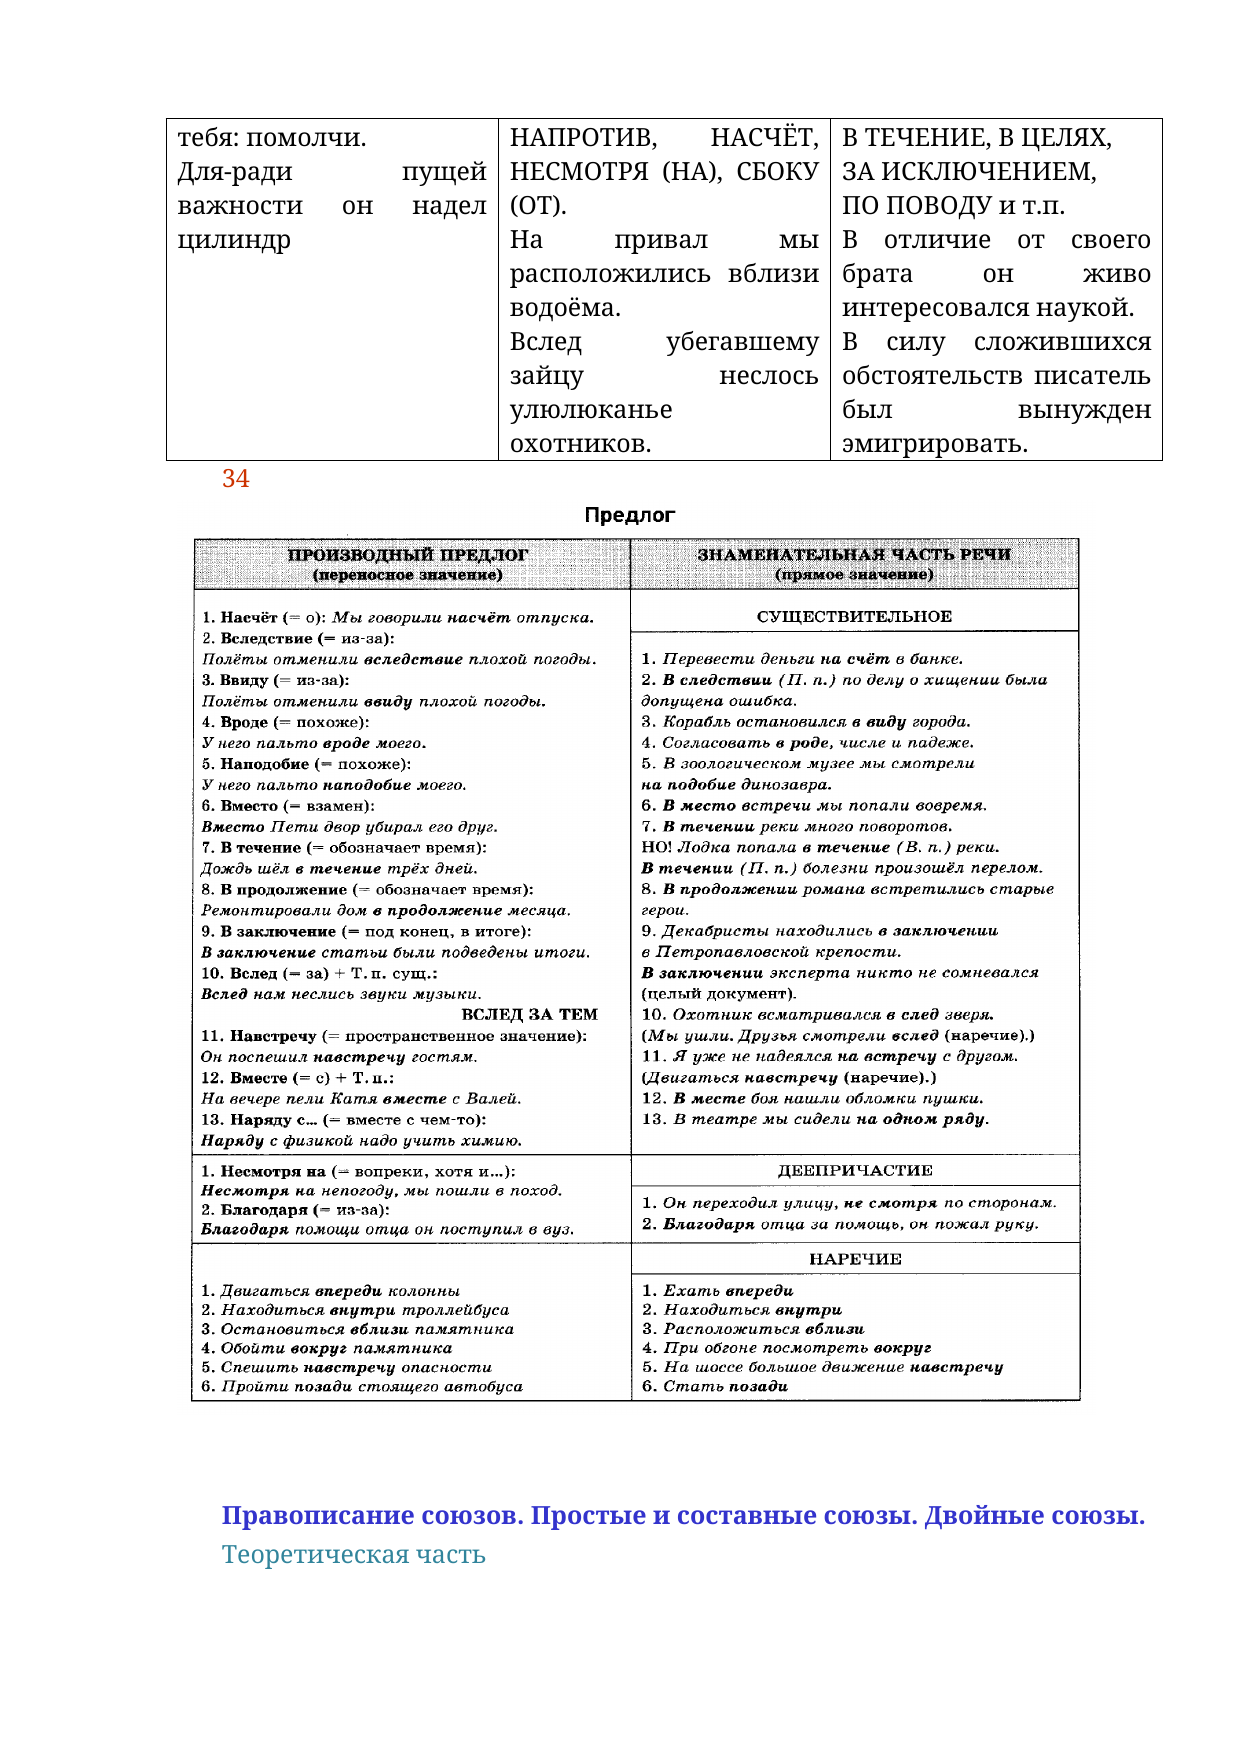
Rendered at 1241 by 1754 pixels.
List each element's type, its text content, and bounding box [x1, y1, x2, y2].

picture [177, 500, 1096, 1415]
text 34 [177, 461, 1152, 495]
text Правописание союзов. Простые и составные союзы. Двойные союзы. [177, 1497, 1152, 1531]
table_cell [167, 119, 498, 460]
text Теоретическая часть [177, 1537, 1152, 1571]
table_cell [831, 119, 1162, 460]
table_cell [499, 119, 830, 460]
